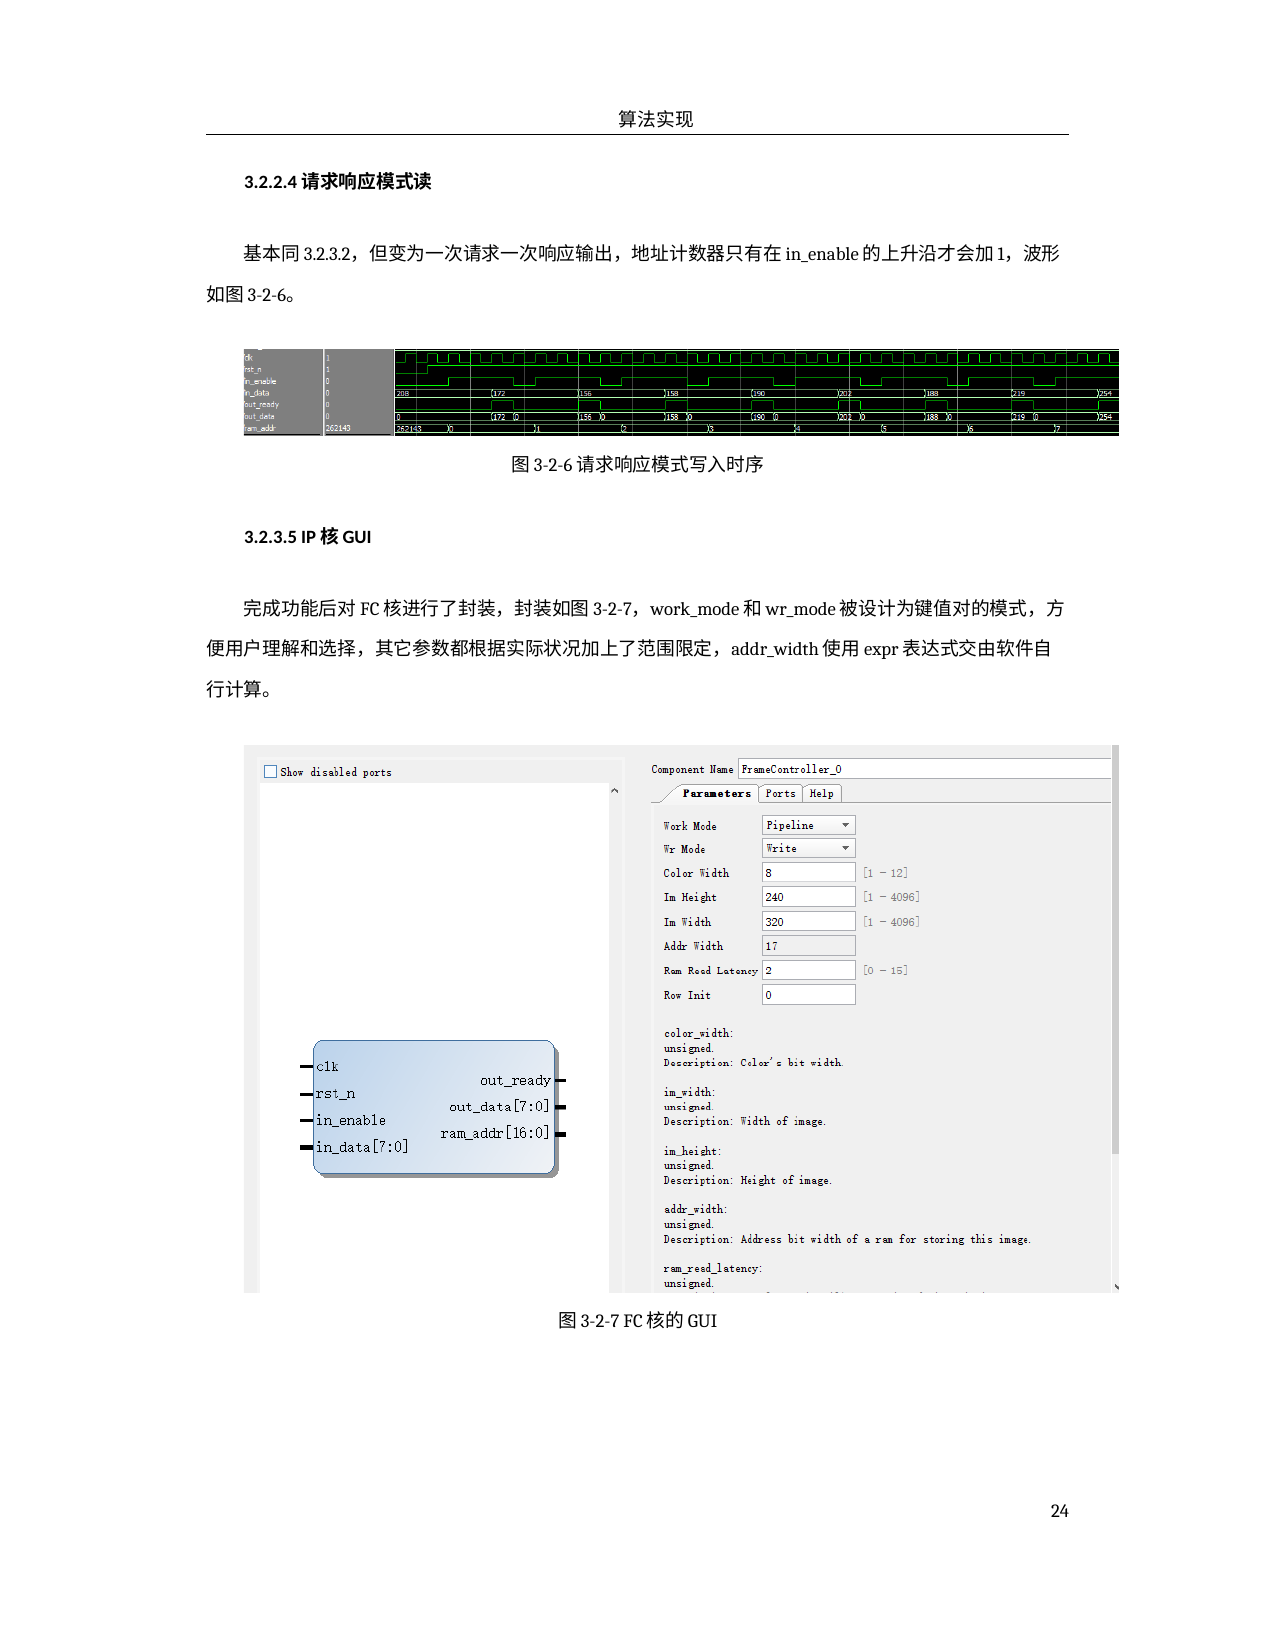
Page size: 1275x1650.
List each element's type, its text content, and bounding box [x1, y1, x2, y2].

picture [243, 745, 1119, 1293]
text 完成功能后对FC核进行了封装，封装如图3-2-7，work_mode和wr_mode被设计为键值对的模式，方便用户理解和选择，其它参数都根据实际状况加上了范围限定，addr_width使用expr表达式交由软件自行计算。 [206, 593, 1069, 734]
subtitle 3.2.3.5 IP核GUI [206, 521, 1069, 548]
text 基本同3.2.3.2，但变为一次请求一次响应输出，地址计数器只有在in_enable的上升沿才会加1，波形如图3-2-6。 [206, 239, 1069, 339]
subtitle 3.2.2.4 请求响应模式读 [206, 167, 1069, 194]
picture [243, 349, 1119, 436]
